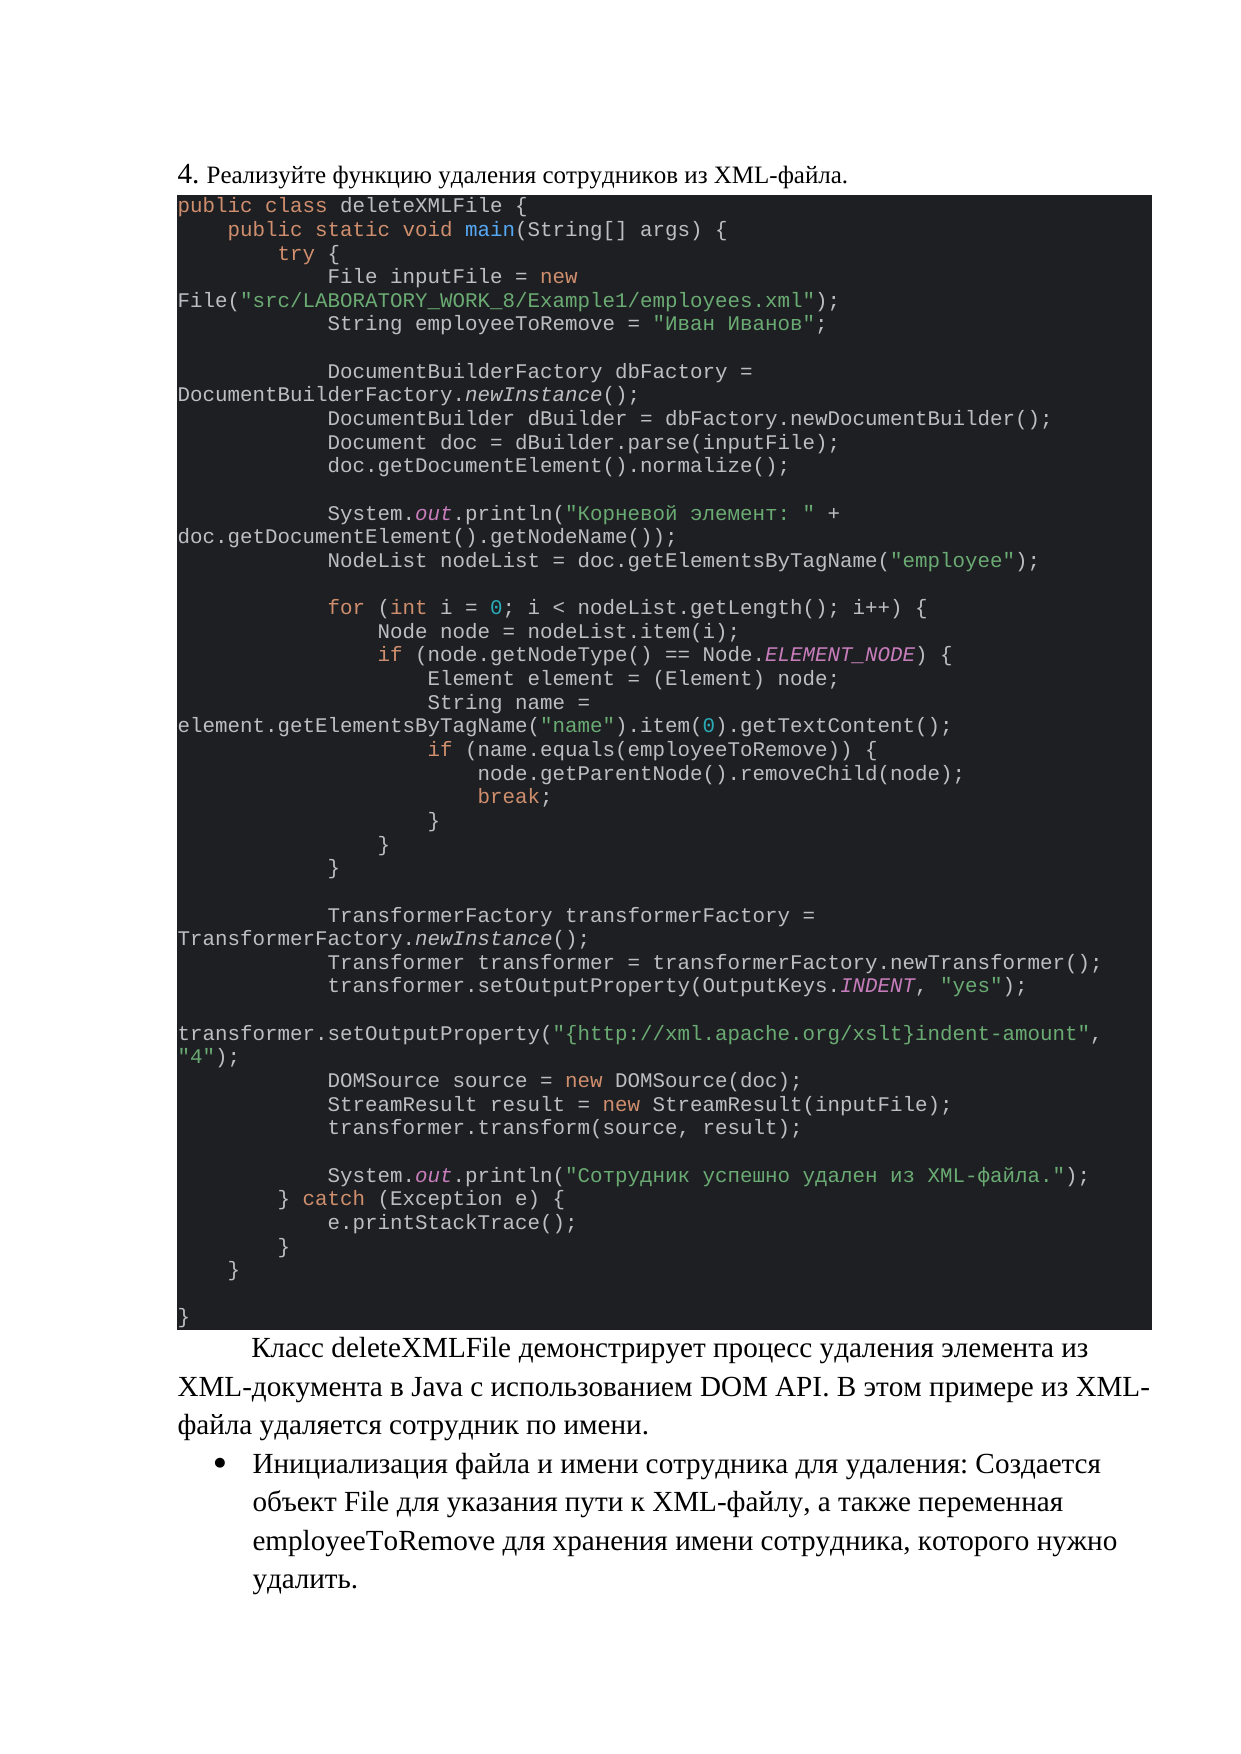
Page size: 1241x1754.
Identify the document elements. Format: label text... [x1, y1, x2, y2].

text 4. Реализуйте функцию удаления сотрудников из XML-файла. [177, 157, 1152, 190]
text public class deleteXMLFile { public static void main(String[] args) { try { File inputFile = new File("src/LABORATORY_WORK_8/Example1/employees.xml"); String employeeToRemove = "Иван Иванов"; DocumentBuilderFactory dbFactory = DocumentBuilderFactory.newInstance(); DocumentBuilder dBuilder = dbFactory.newDocumentBuilder(); Document doc = dBuilder.parse(inputFile); doc.getDocumentElement().normalize(); System.out.println("Корневой элемент: " + doc.getDocumentElement().getNodeName()); NodeList nodeList = doc.getElementsByTagName("employee"); for (int i = 0; i < nodeList.getLength(); i++) { Node node = nodeList.item(i); if (node.getNodeType() == Node.ELEMENT_NODE) { Element element = (Element) node; String name = element.getElementsByTagName("name").item(0).getTextContent(); if (name.equals(employeeToRemove)) { node.getParentNode().removeChild(node); break; } } } TransformerFactory transformerFactory = TransformerFactory.newInstance(); Transformer transformer = transformerFactory.newTransformer(); transformer.setOutputProperty(OutputKeys.INDENT, "yes"); transformer.setOutputProperty("{http://xml.apache.org/xslt}indent-amount", "4"); DOMSource source = new DOMSource(doc); StreamResult result = new StreamResult(inputFile); transformer.transform(source, result); System.out.println("Сотрудник успешно удален из XML-файла."); } catch (Exception e) { e.printStackTrace(); } } } [177, 195, 1152, 1330]
list Инициализация файла и имени сотрудника для удаления: Создается объект File для указания пути к XML-файлу, а также переменная employeeToRemove для хранения имени сотрудника, которого нужно удалить. [215, 1446, 1152, 1595]
text Класс deleteXMLFile демонстрирует процесс удаления элемента из XML-документа в Java с использованием DOM API. В этом примере из XML-файла удаляется сотрудник по имени. [177, 1330, 1152, 1441]
